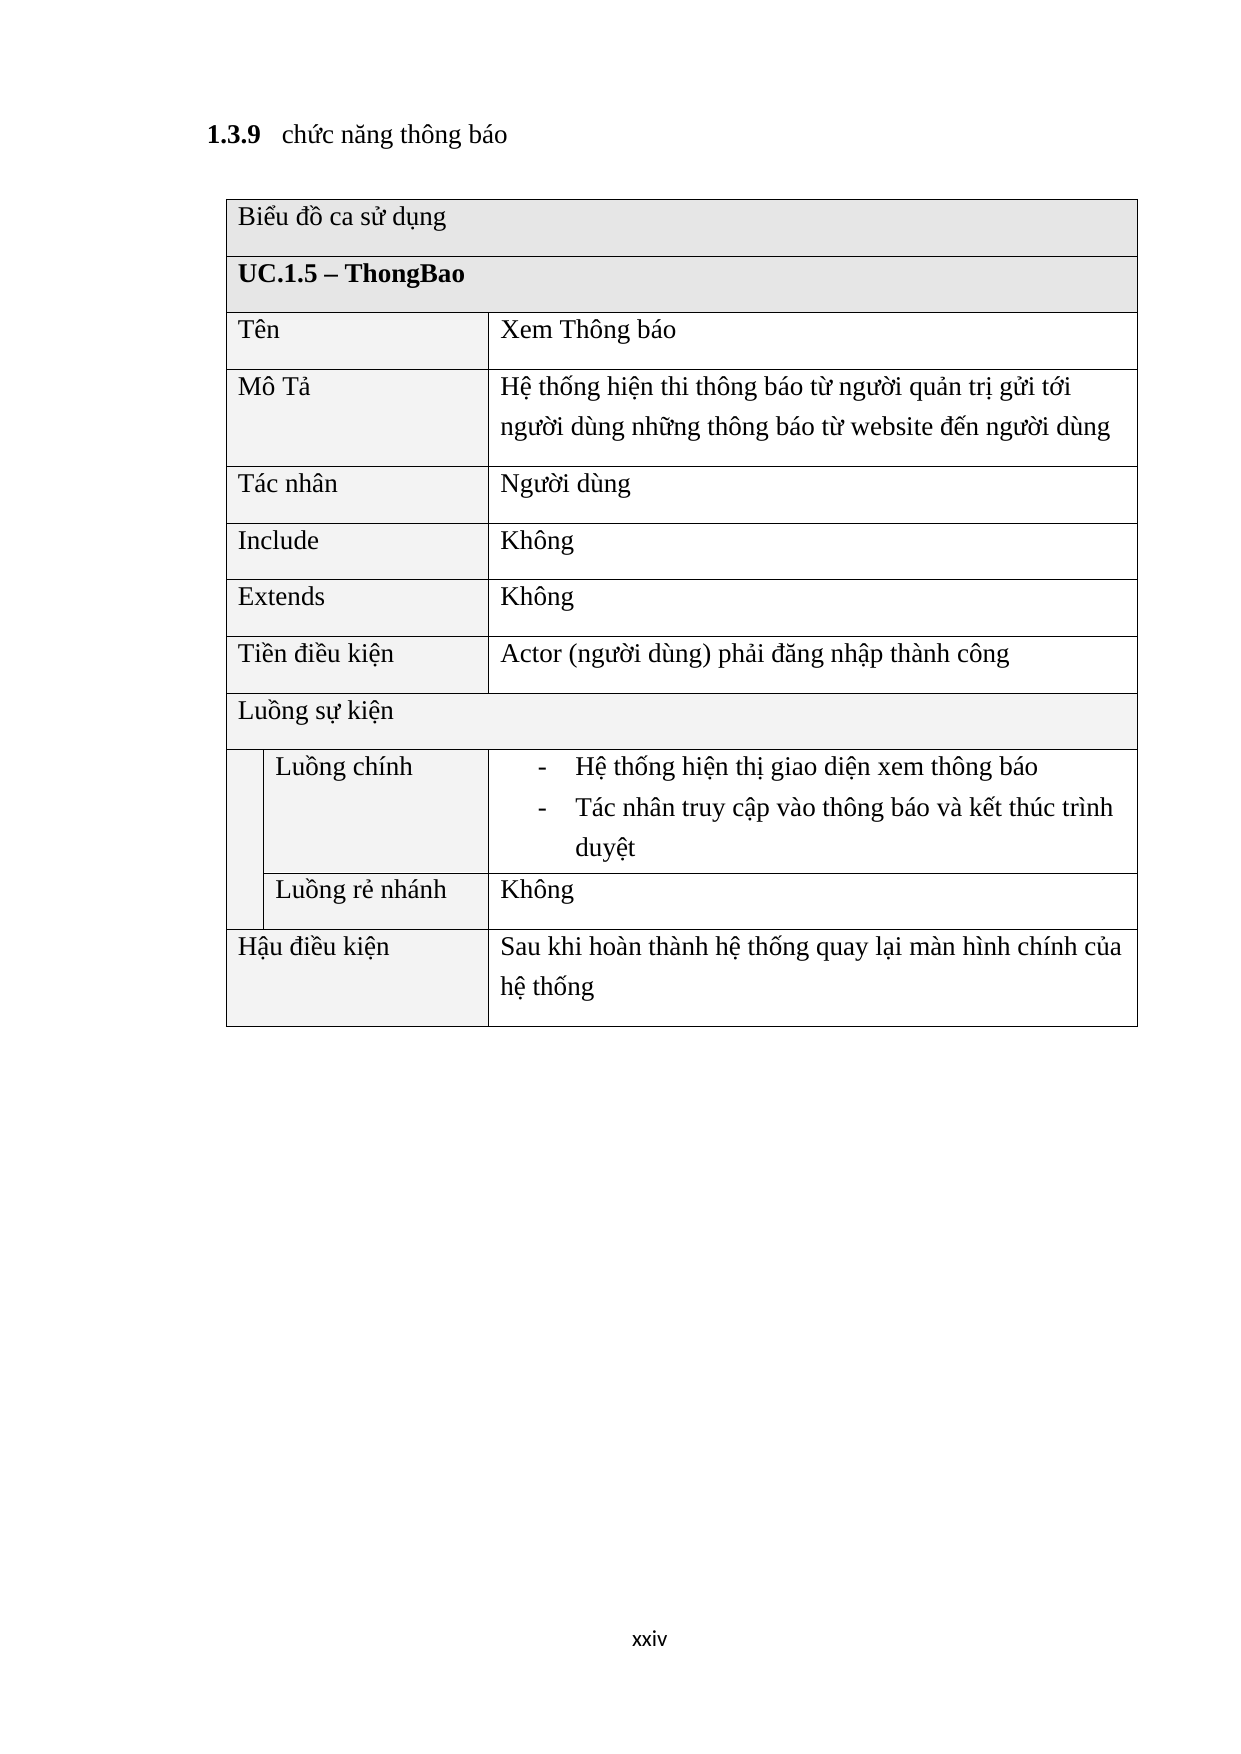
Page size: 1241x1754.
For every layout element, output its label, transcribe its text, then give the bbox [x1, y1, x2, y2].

table_cell Tác nhân [227, 467, 488, 523]
table_cell Hậu điều kiện [227, 930, 488, 1026]
table_cell Tên [227, 313, 488, 369]
table_cell Xem Thông báo [489, 313, 1137, 369]
table_cell Người dùng [489, 467, 1137, 523]
table_cell Tiền điều kiện [227, 637, 488, 693]
list chức năng thông báo [207, 118, 1122, 149]
table_cell Hệ thống hiện thi thông báo từ người quản trị gửi tới người dùng những thông báo từ website đến người dùng [489, 370, 1137, 466]
table_cell Luồng sự kiện [227, 694, 1137, 749]
table_cell Extends [227, 580, 488, 636]
table_cell Hệ thống hiện thị giao diện xem thông báo Tác nhân truy cập vào thông báo và kết thúc trình duyệt [489, 750, 1137, 872]
table_cell Luồng rẻ nhánh [264, 874, 488, 929]
table_cell Mô Tả [227, 370, 488, 466]
table_cell [227, 750, 263, 929]
table_cell Actor (người dùng) phải đăng nhập thành công [489, 637, 1137, 693]
table_cell Luồng chính [264, 750, 488, 872]
table_header Biểu đồ ca sử dụng [227, 200, 1137, 256]
table_cell Sau khi hoàn thành hệ thống quay lại màn hình chính của hệ thống [489, 930, 1137, 1026]
table_cell Include [227, 524, 488, 579]
table_cell Không [489, 874, 1137, 929]
table_cell Không [489, 524, 1137, 579]
table_cell Không [489, 580, 1137, 636]
table_cell UC.1.5 – ThongBao [227, 257, 1137, 312]
